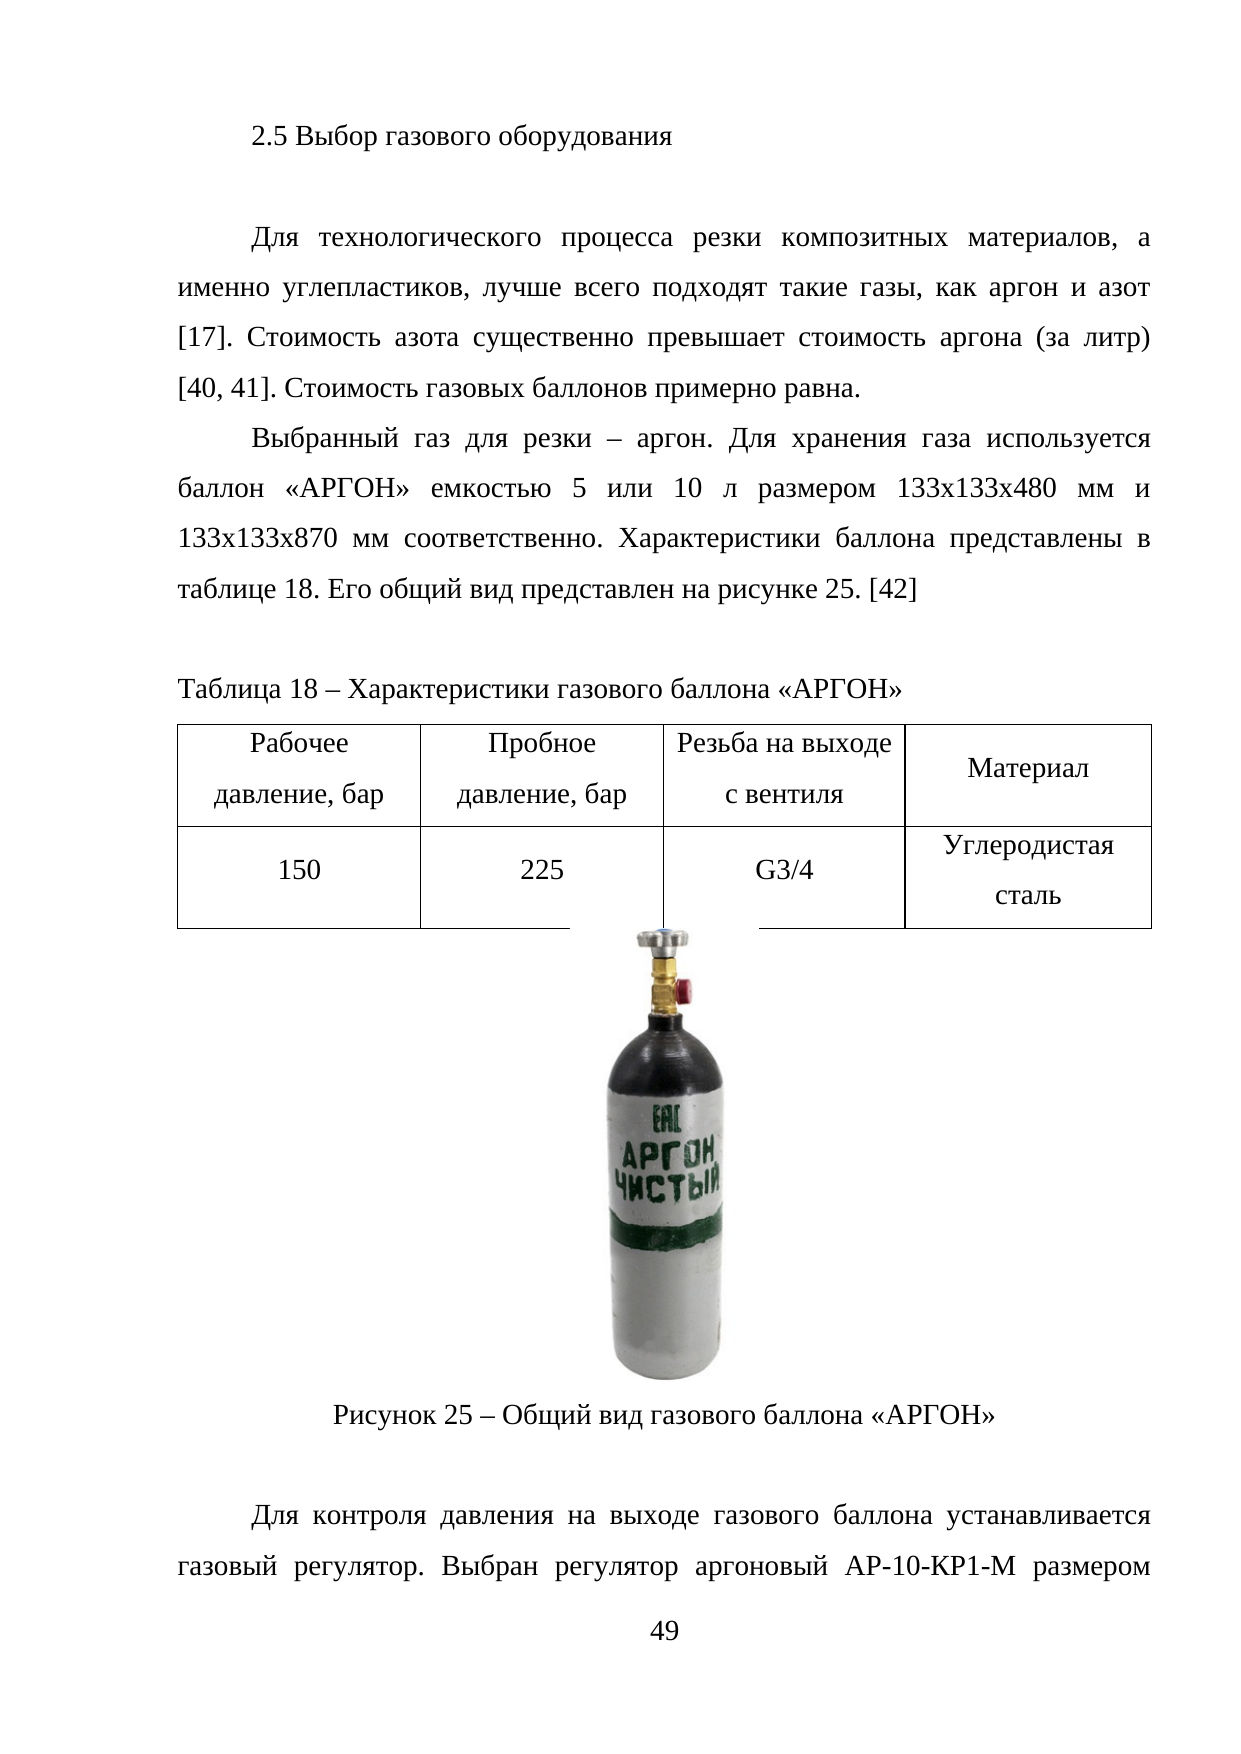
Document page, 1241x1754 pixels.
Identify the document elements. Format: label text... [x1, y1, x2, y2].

table_header Резьба на выходе с вентиля [664, 725, 904, 826]
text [177, 1497, 1152, 1581]
picture [569, 928, 759, 1381]
table_cell 150 [178, 827, 420, 927]
text Для технологического процесса резки композитных материалов, а именно углепластиков, лучше всего подходят такие газы, как аргон и азот [17]. Стоимость азота существенно превышает стоимость аргона (за литр) [40, 41]. Стоимость газовых баллонов примерно равна. [177, 219, 1152, 403]
table_cell 225 [421, 827, 663, 927]
table_cell G3/4 [664, 827, 904, 927]
table_header Материал [906, 725, 1151, 826]
text Рисунок 25 – Общий вид газового баллона «АРГОН» [177, 1397, 1152, 1430]
table_header Рабочее давление, бар [178, 725, 420, 826]
subtitle 2.5 Выбор газового оборудования [177, 118, 1152, 152]
text Выбранный газ для резки – аргон. Для хранения газа используется баллон «АРГОН» емкостью 5 или 10 л размером 133х133х480 мм и 133х133х870 мм соответственно. Характеристики баллона представлены в таблице 18. Его общий вид представлен на рисунке 25. [42] [177, 420, 1152, 604]
table_header Пробное давление, бар [421, 725, 663, 826]
text Таблица 18 – Характеристики газового баллона «АРГОН» [177, 672, 1152, 705]
table_cell Углеродистая сталь [906, 827, 1151, 927]
